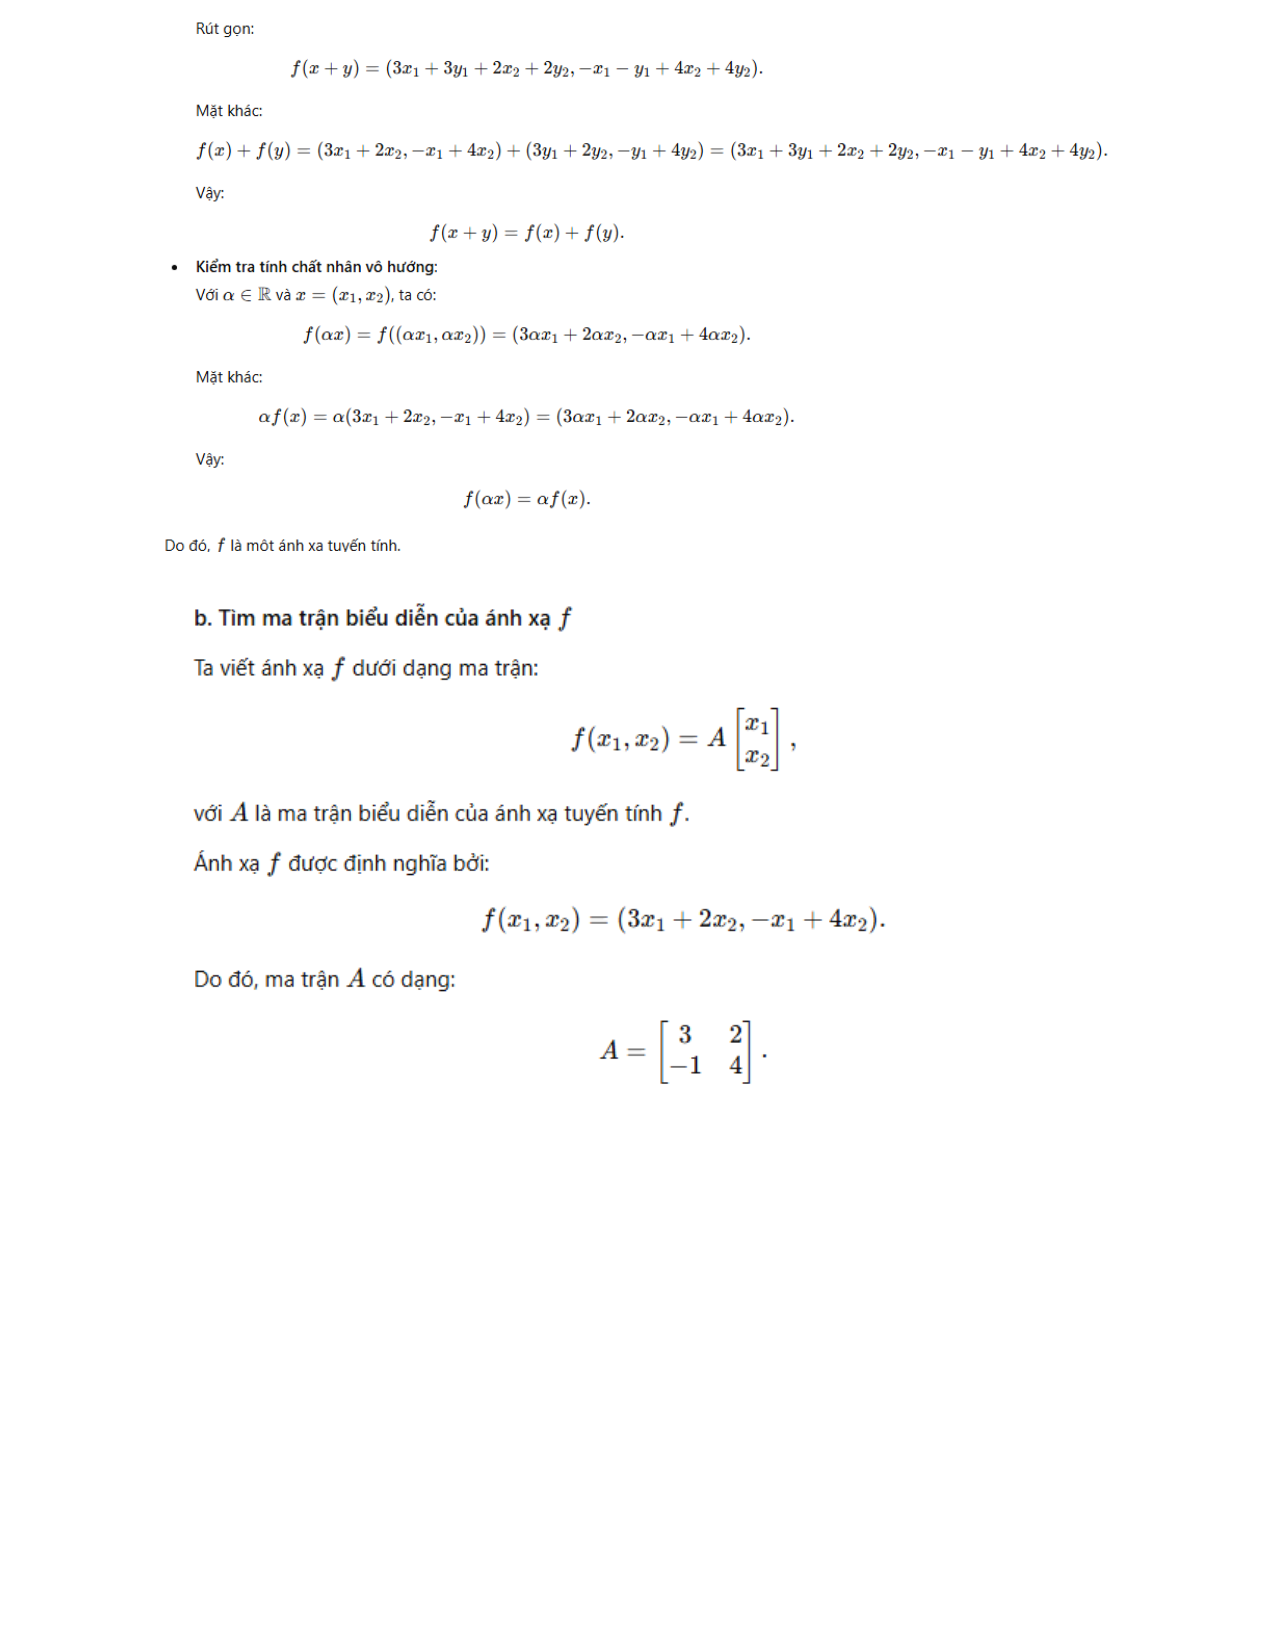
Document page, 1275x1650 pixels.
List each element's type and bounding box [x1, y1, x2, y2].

picture [150, 9, 1125, 552]
picture [150, 570, 1125, 1131]
